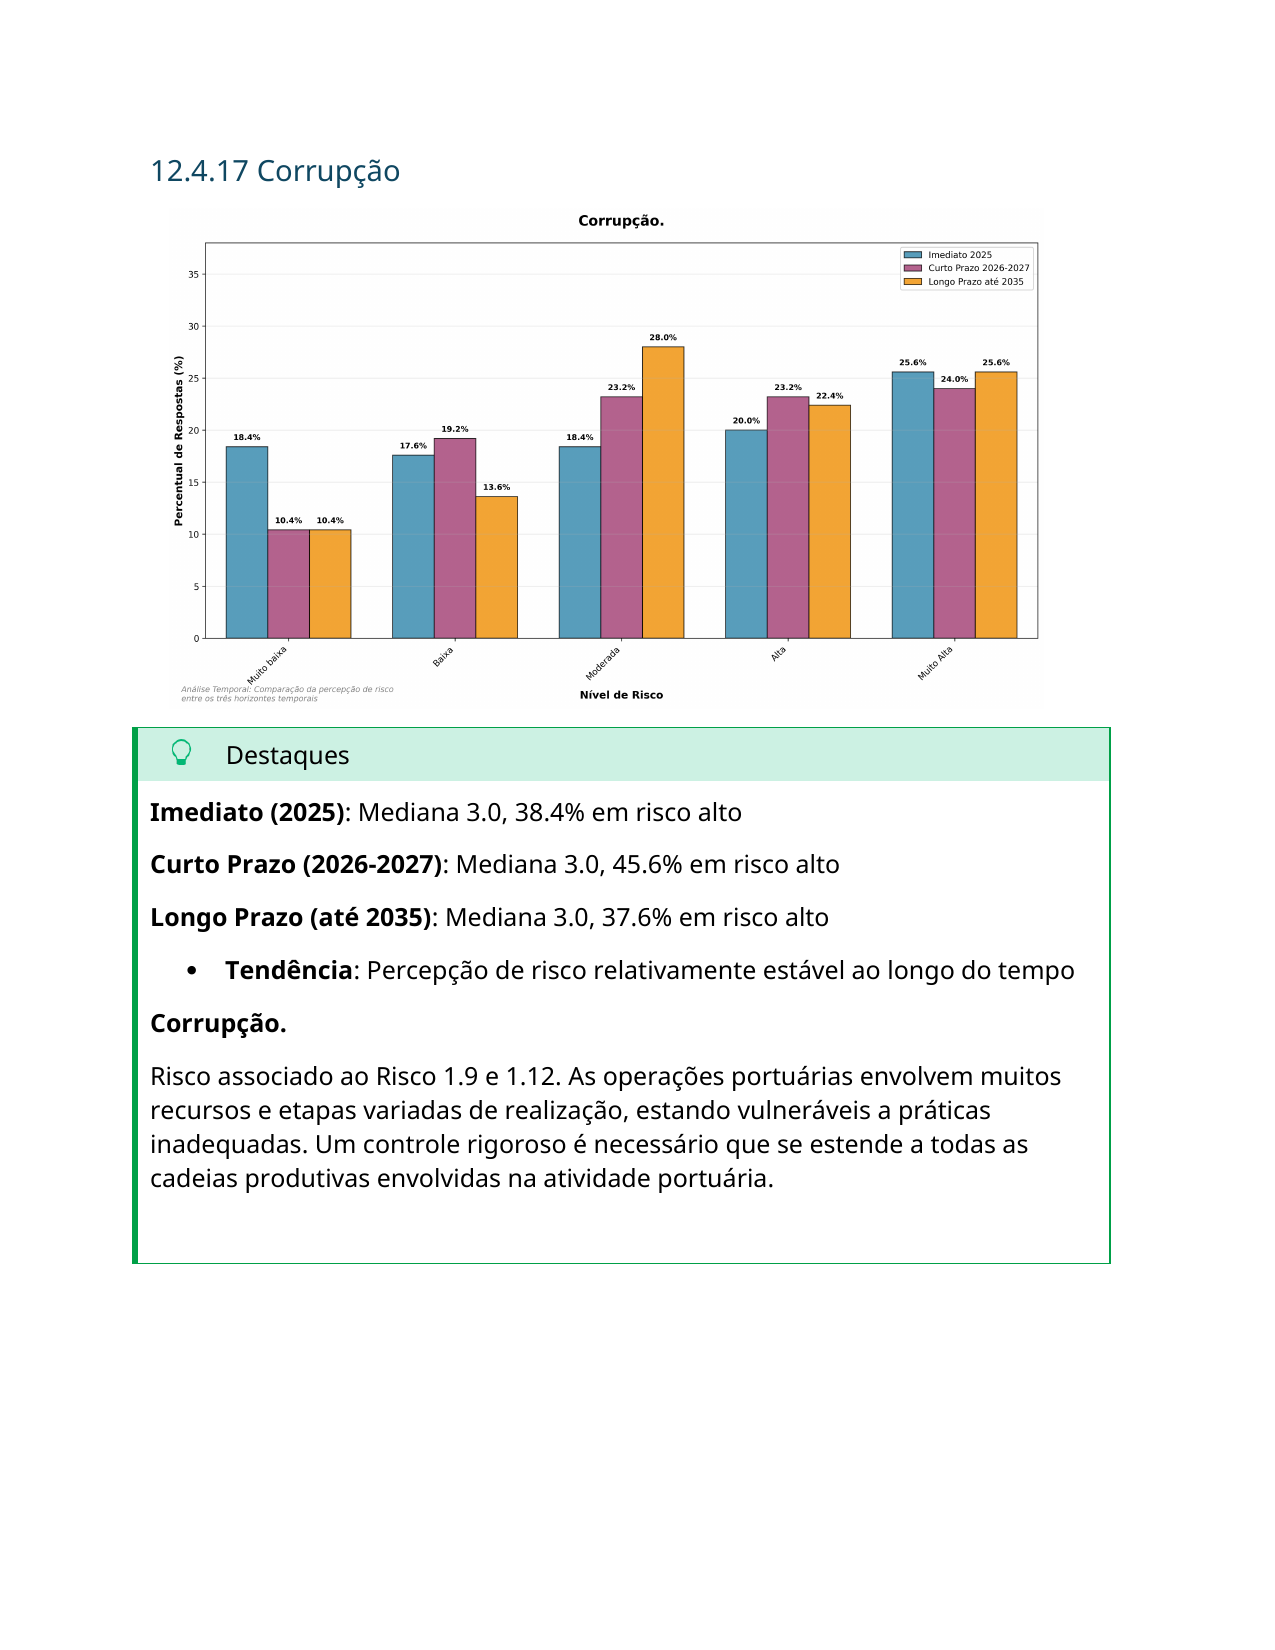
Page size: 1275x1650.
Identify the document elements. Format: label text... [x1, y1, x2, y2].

picture [168, 208, 1044, 709]
table_cell Imediato (2025): Mediana 3.0, 38.4% em risco alto Curto Prazo (2026-2027): Mediana 3.0, 45.6% em risco alto Longo Prazo (até 2035): Mediana 3.0, 37.6% em risco alto Tendência: Percepção de risco relativamente estável ao longo do tempo Corrupção. Risco associado ao Risco 1.9 e 1.12. As operações portuárias envolvem muitos recursos e etapas variadas de realização, estando vulneráveis a práticas inadequadas. Um controle rigoroso é necessário que se estende a todas as cadeias produtivas envolvidas na atividade portuária. [138, 781, 1109, 1262]
subtitle 12.4.17 Corrupção [150, 150, 1125, 190]
table_header Destaques [138, 728, 1109, 781]
picture [168, 739, 194, 765]
